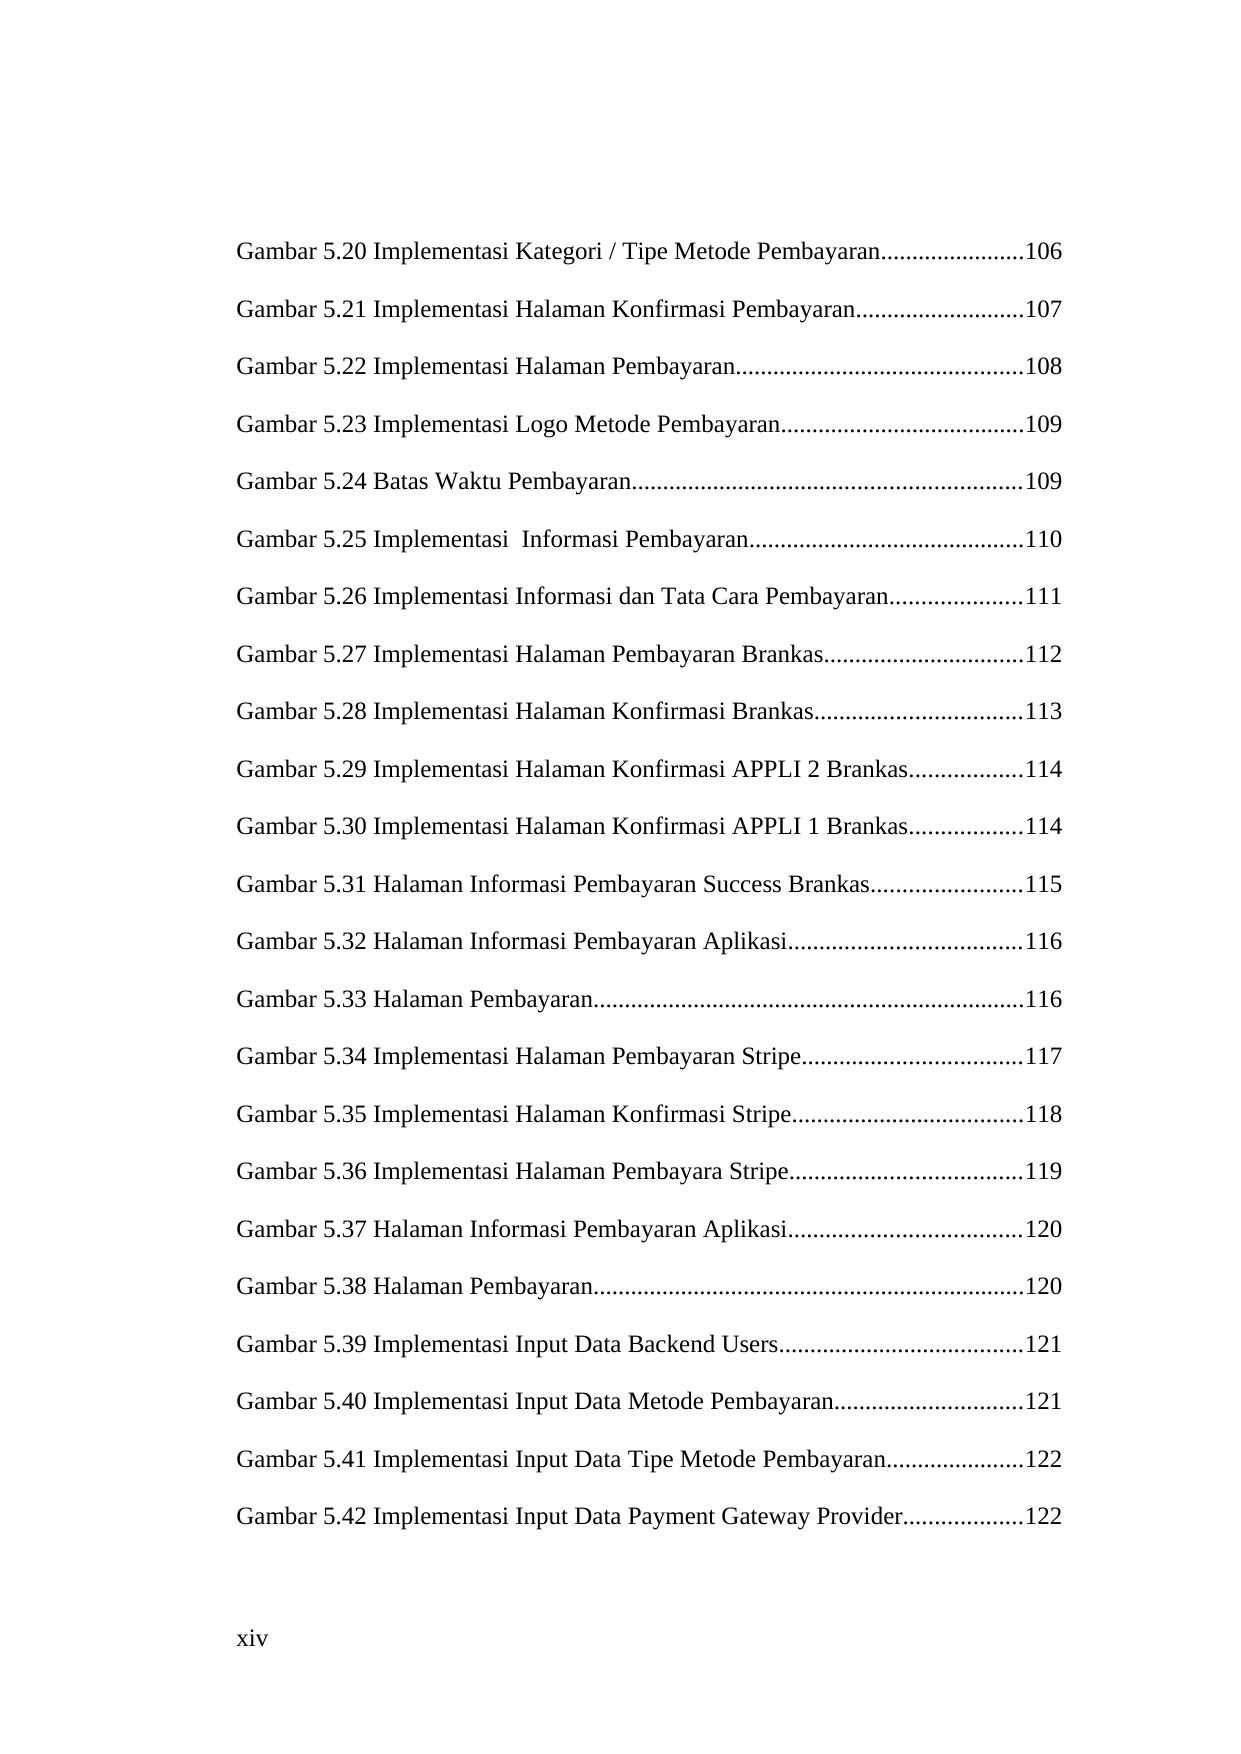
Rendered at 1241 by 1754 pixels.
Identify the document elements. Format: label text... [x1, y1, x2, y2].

text Gambar 5.39 Implementasi Input Data Backend Users 121 [236, 1329, 1063, 1357]
text Gambar 5.24 Batas Waktu Pembayaran 109 [236, 466, 1063, 495]
text Gambar 5.42 Implementasi Input Data Payment Gateway Provider 122 [236, 1501, 1063, 1530]
text Gambar 5.33 Halaman Pembayaran 116 [236, 984, 1063, 1012]
text Gambar 5.37 Halaman Informasi Pembayaran Aplikasi 120 [236, 1214, 1063, 1242]
text Gambar 5.27 Implementasi Halaman Pembayaran Brankas 112 [236, 639, 1063, 667]
text Gambar 5.25 Implementasi Informasi Pembayaran 110 [236, 524, 1063, 552]
text Gambar 5.23 Implementasi Logo Metode Pembayaran 109 [236, 409, 1063, 437]
text Gambar 5.41 Implementasi Input Data Tipe Metode Pembayaran 122 [236, 1444, 1063, 1472]
text Gambar 5.20 Implementasi Kategori / Tipe Metode Pembayaran 106 [236, 236, 1063, 265]
text Gambar 5.21 Implementasi Halaman Konfirmasi Pembayaran 107 [236, 294, 1063, 322]
text Gambar 5.30 Implementasi Halaman Konfirmasi APPLI 1 Brankas 114 [236, 811, 1063, 840]
text Gambar 5.36 Implementasi Halaman Pembayara Stripe 119 [236, 1156, 1063, 1185]
text Gambar 5.22 Implementasi Halaman Pembayaran 108 [236, 351, 1063, 380]
text Gambar 5.35 Implementasi Halaman Konfirmasi Stripe 118 [236, 1099, 1063, 1127]
text Gambar 5.26 Implementasi Informasi dan Tata Cara Pembayaran 111 [236, 581, 1063, 610]
text Gambar 5.29 Implementasi Halaman Konfirmasi APPLI 2 Brankas 114 [236, 754, 1063, 782]
text Gambar 5.32 Halaman Informasi Pembayaran Aplikasi 116 [236, 926, 1063, 955]
text Gambar 5.38 Halaman Pembayaran 120 [236, 1271, 1063, 1300]
text Gambar 5.31 Halaman Informasi Pembayaran Success Brankas 115 [236, 869, 1063, 897]
text Gambar 5.34 Implementasi Halaman Pembayaran Stripe 117 [236, 1041, 1063, 1070]
text Gambar 5.40 Implementasi Input Data Metode Pembayaran 121 [236, 1386, 1063, 1415]
text Gambar 5.28 Implementasi Halaman Konfirmasi Brankas 113 [236, 696, 1063, 725]
